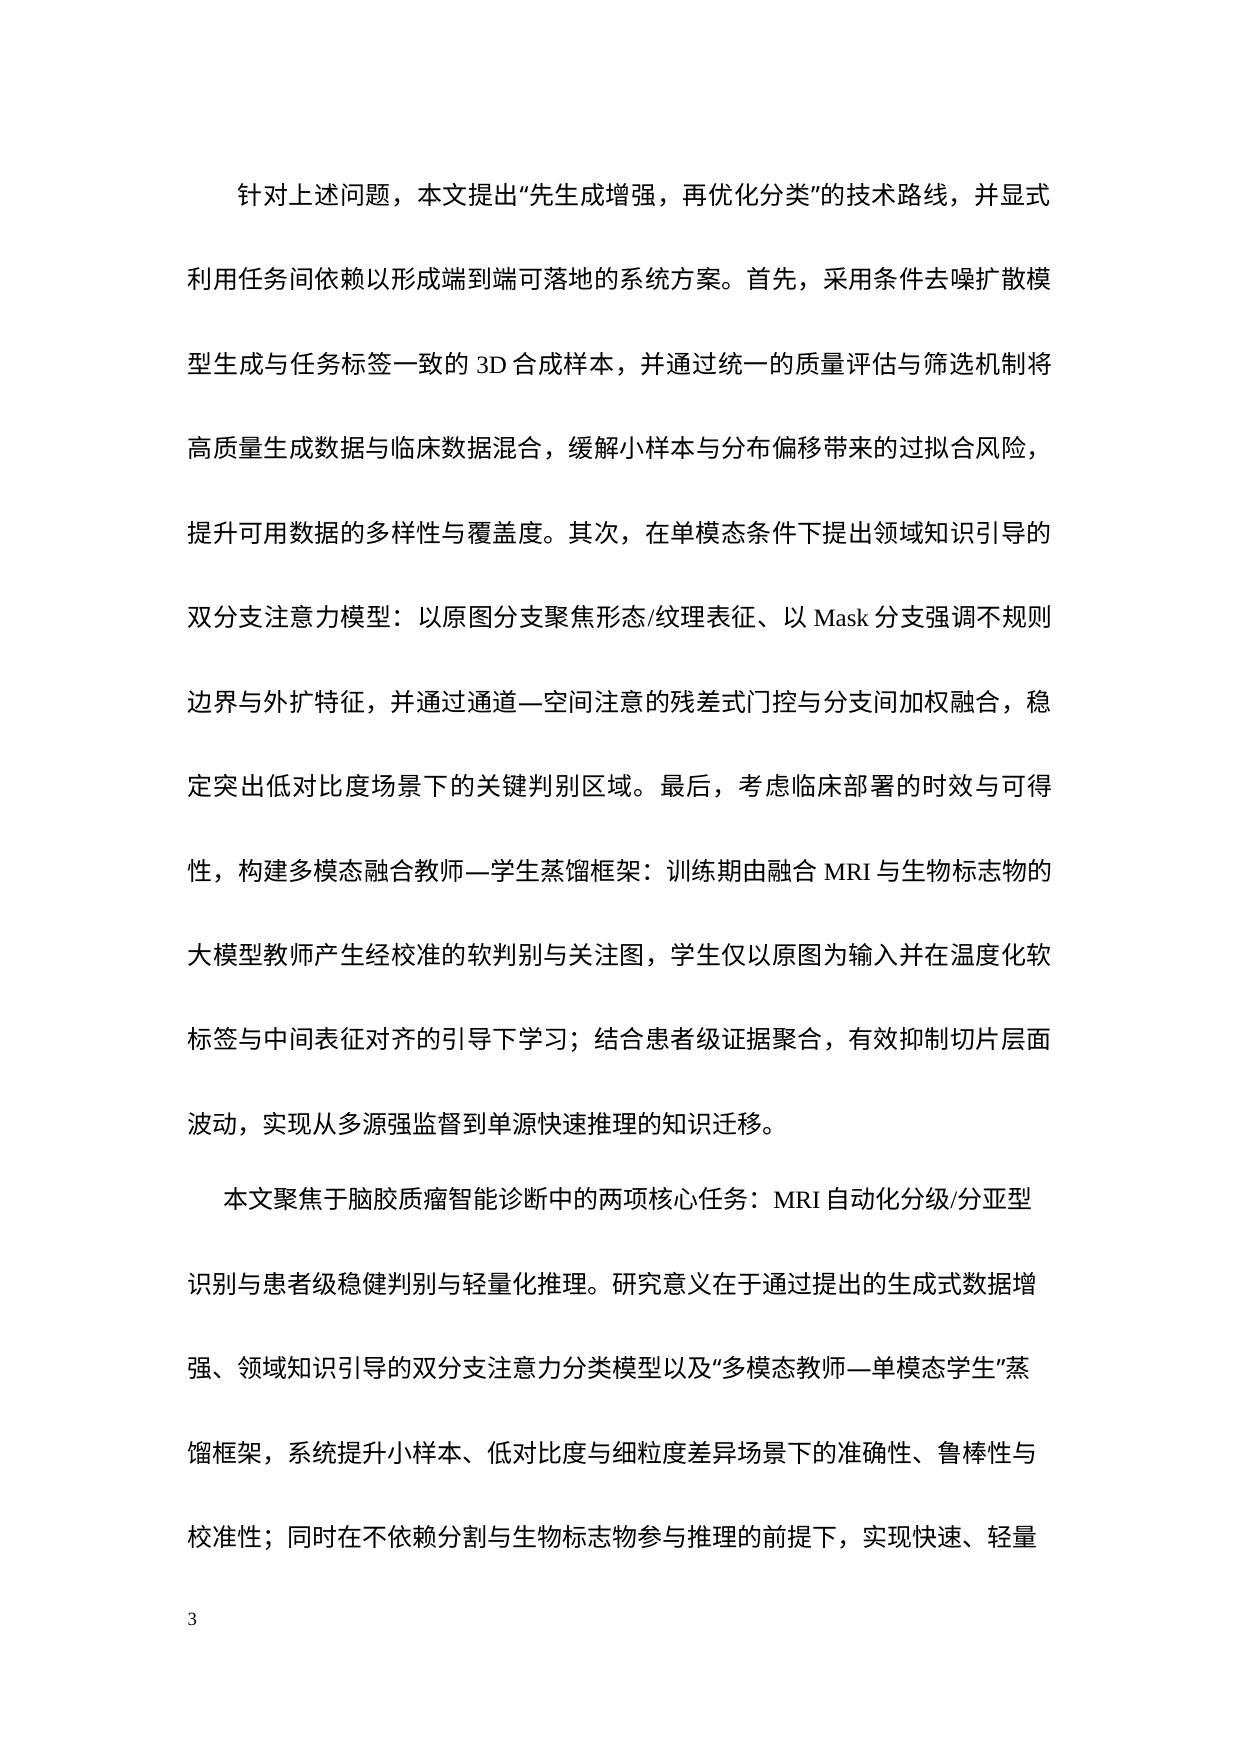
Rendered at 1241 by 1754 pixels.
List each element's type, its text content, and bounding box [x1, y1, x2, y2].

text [187, 1166, 1053, 1569]
text 针对上述问题，本文提出“先生成增强，再优化分类”的技术路线，并显式利用任务间依赖以形成端到端可落地的系统方案。首先，采用条件去噪扩散模型生成与任务标签一致的3D合成样本，并通过统一的质量评估与筛选机制将高质量生成数据与临床数据混合，缓解小样本与分布偏移带来的过拟合风险，提升可用数据的多样性与覆盖度。其次，在单模态条件下提出领域知识引导的双分支注意力模型：以原图分支聚焦形态/纹理表征、以Mask分支强调不规则边界与外扩特征，并通过通道—空间注意的残差式门控与分支间加权融合，稳定突出低对比度场景下的关键判别区域。最后，考虑临床部署的时效与可得性，构建多模态融合教师—学生蒸馏框架：训练期由融合MRI与生物标志物的大模型教师产生经校准的软判别与关注图，学生仅以原图为输入并在温度化软标签与中间表征对齐的引导下学习；结合患者级证据聚合，有效抑制切片层面波动，实现从多源强监督到单源快速推理的知识迁移。 [187, 162, 1053, 1156]
